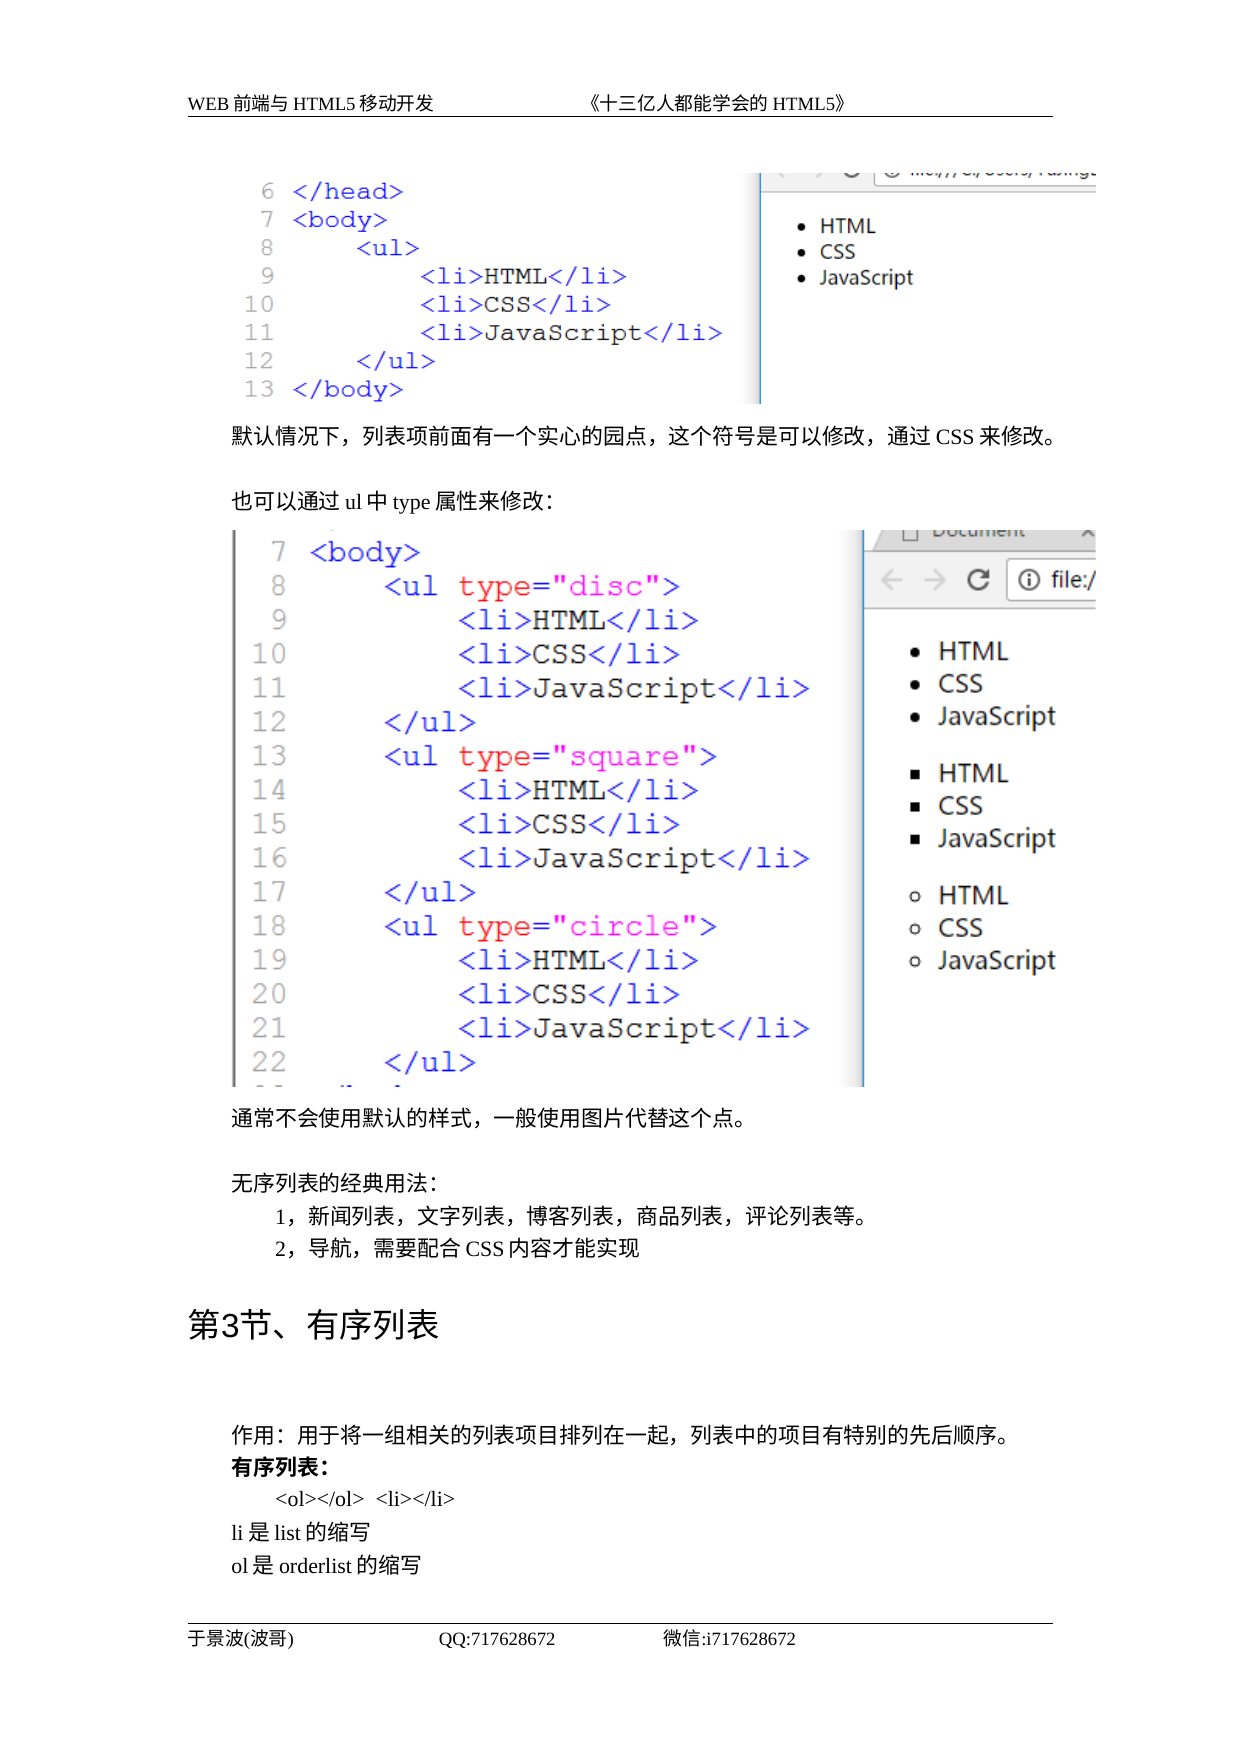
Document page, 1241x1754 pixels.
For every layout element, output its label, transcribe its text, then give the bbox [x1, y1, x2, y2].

text 无序列表的经典用法： [187, 1166, 1053, 1198]
text 默认情况下，列表项前面有一个实心的园点，这个符号是可以修改，通过CSS来修改。 [187, 418, 1053, 451]
picture [231, 530, 1096, 1087]
text ol是orderlist的缩写 [187, 1547, 1053, 1580]
text 通常不会使用默认的样式，一般使用图片代替这个点。 [187, 1101, 1053, 1133]
text 有序列表： [187, 1450, 1053, 1482]
text li是list的缩写 [187, 1515, 1053, 1547]
text 也可以通过ul中type属性来修改： [187, 483, 1053, 516]
text 1，新闻列表，文字列表，博客列表，商品列表，评论列表等。 [231, 1198, 1053, 1231]
text 作用：用于将一组相关的列表项目排列在一起，列表中的项目有特别的先后顺序。 [187, 1417, 1053, 1450]
text 2，导航，需要配合CSS内容才能实现 [231, 1231, 1053, 1263]
subtitle 、有序列表 [187, 1291, 1053, 1356]
text <ol></ol> <li></li> [231, 1482, 1053, 1515]
picture [231, 173, 1096, 404]
